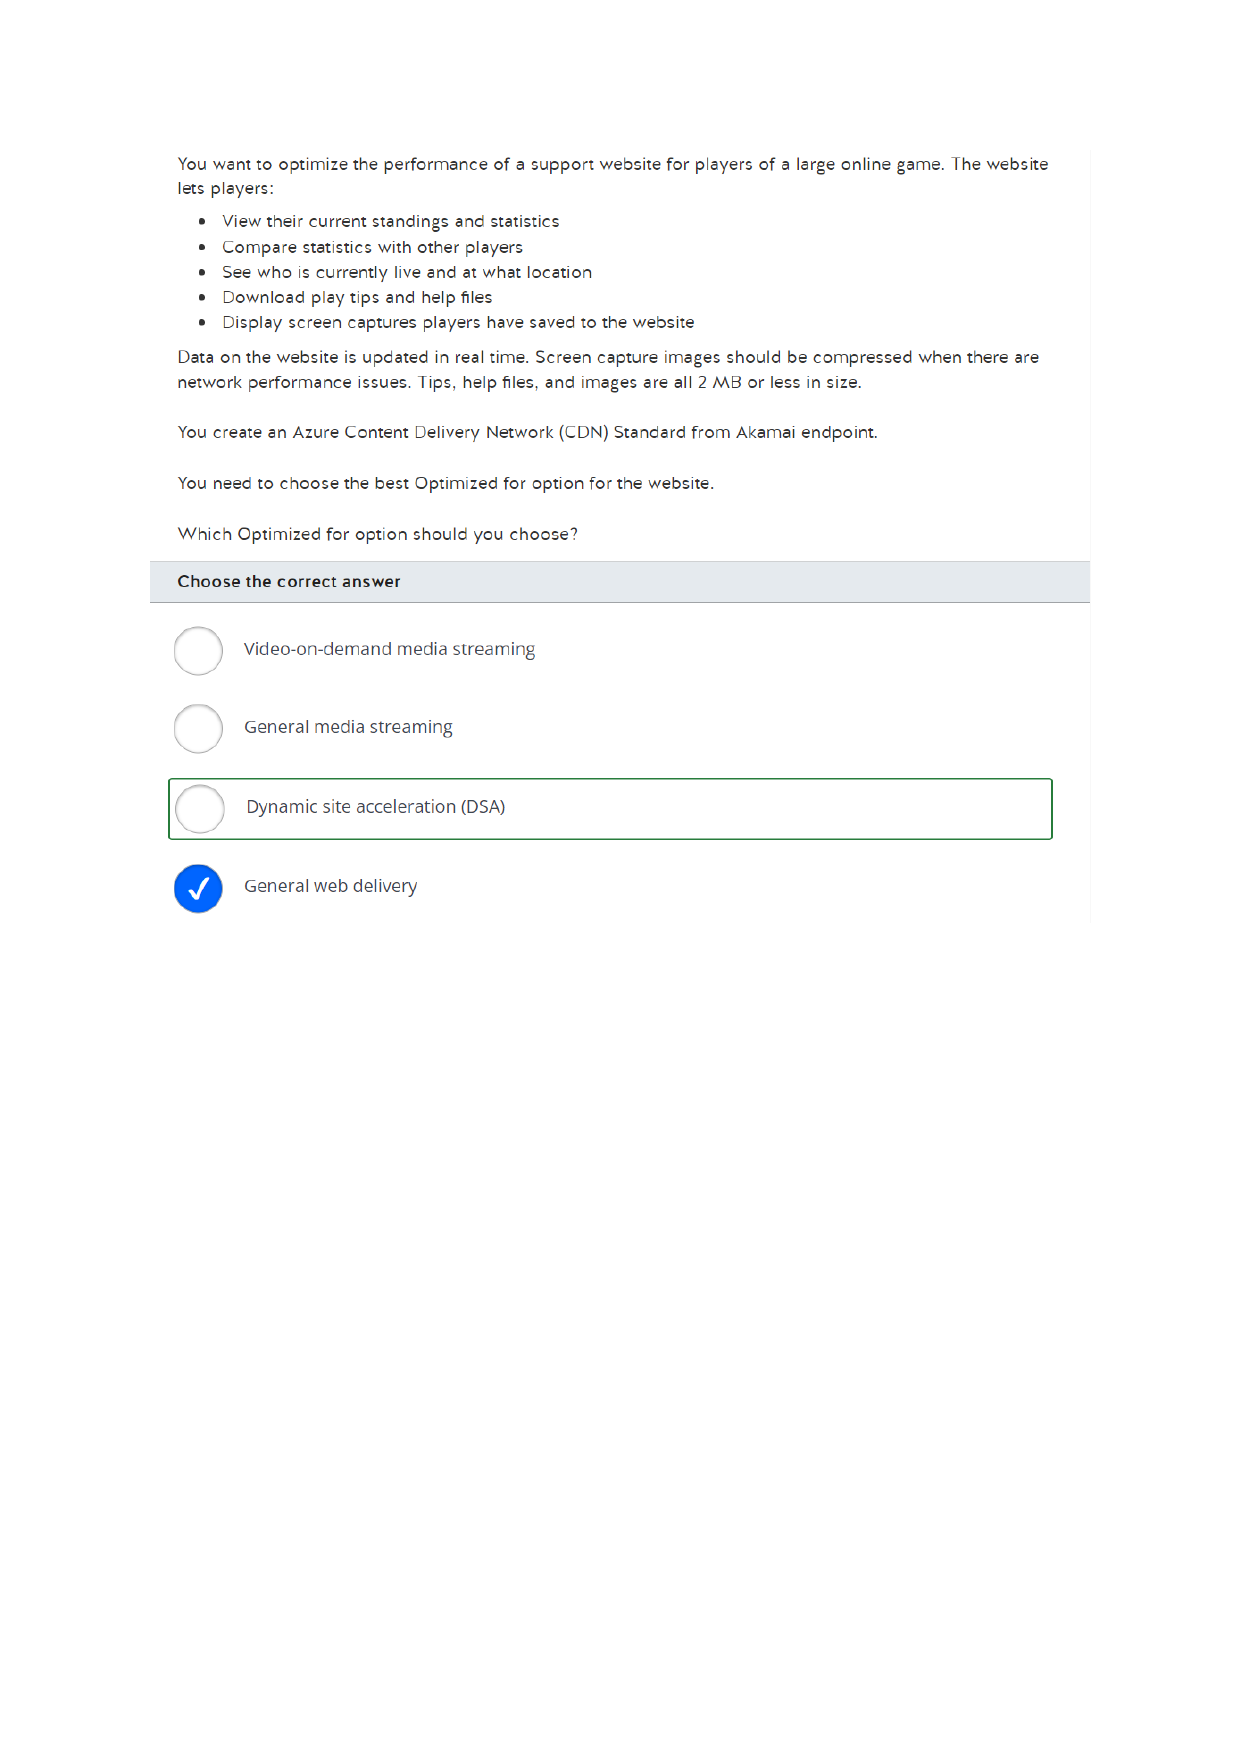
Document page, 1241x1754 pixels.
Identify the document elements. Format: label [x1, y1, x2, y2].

picture [150, 150, 1091, 923]
